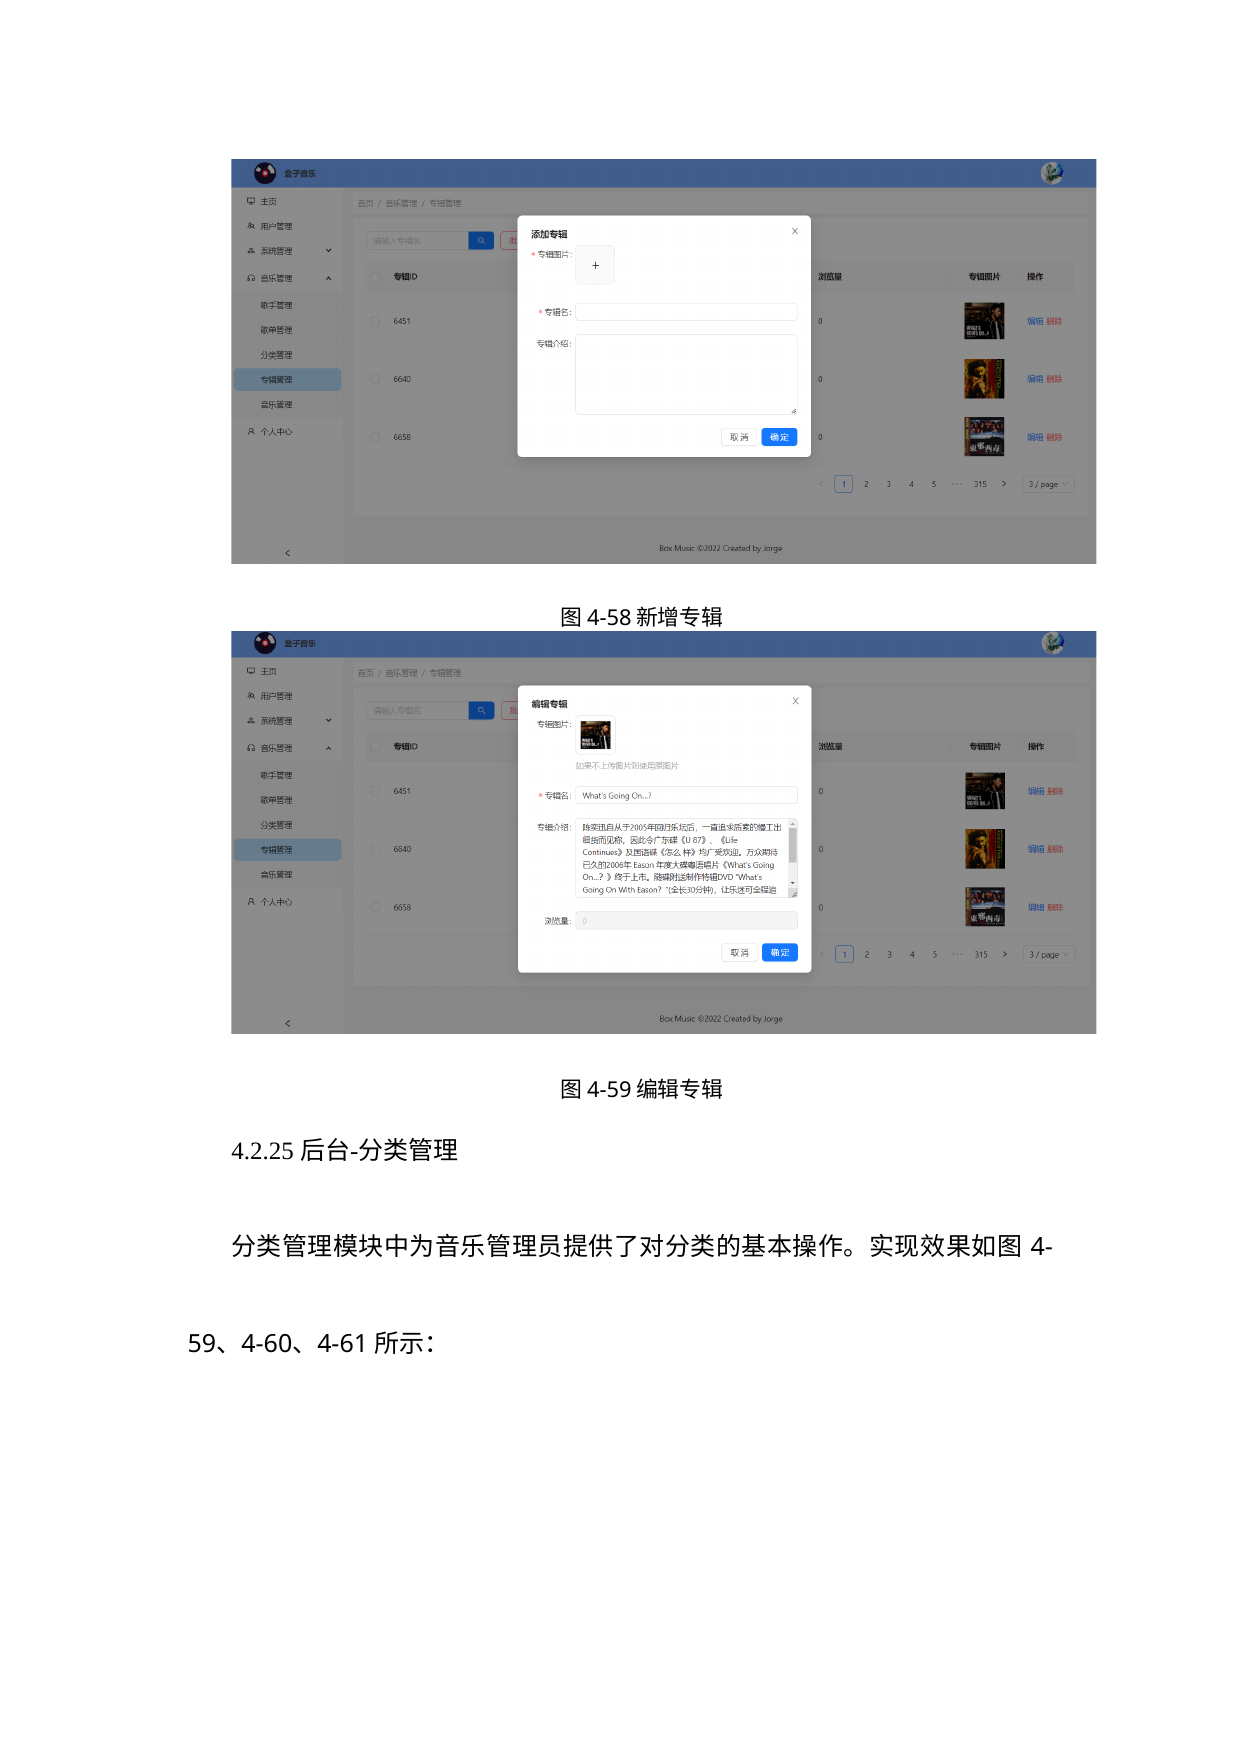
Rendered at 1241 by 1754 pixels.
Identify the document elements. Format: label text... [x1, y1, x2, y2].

text 图4-59编辑专辑 [187, 1071, 1053, 1104]
picture [231, 631, 1097, 1034]
picture [231, 159, 1097, 564]
text 图4-58新增专辑 [187, 599, 1053, 632]
text 分类管理模块中为音乐管理员提供了对分类的基本操作。实现效果如图 4-59、4-60、4-61 所示： [187, 1212, 1053, 1374]
text 4.2.25 后台-分类管理 [212, 1116, 1028, 1181]
